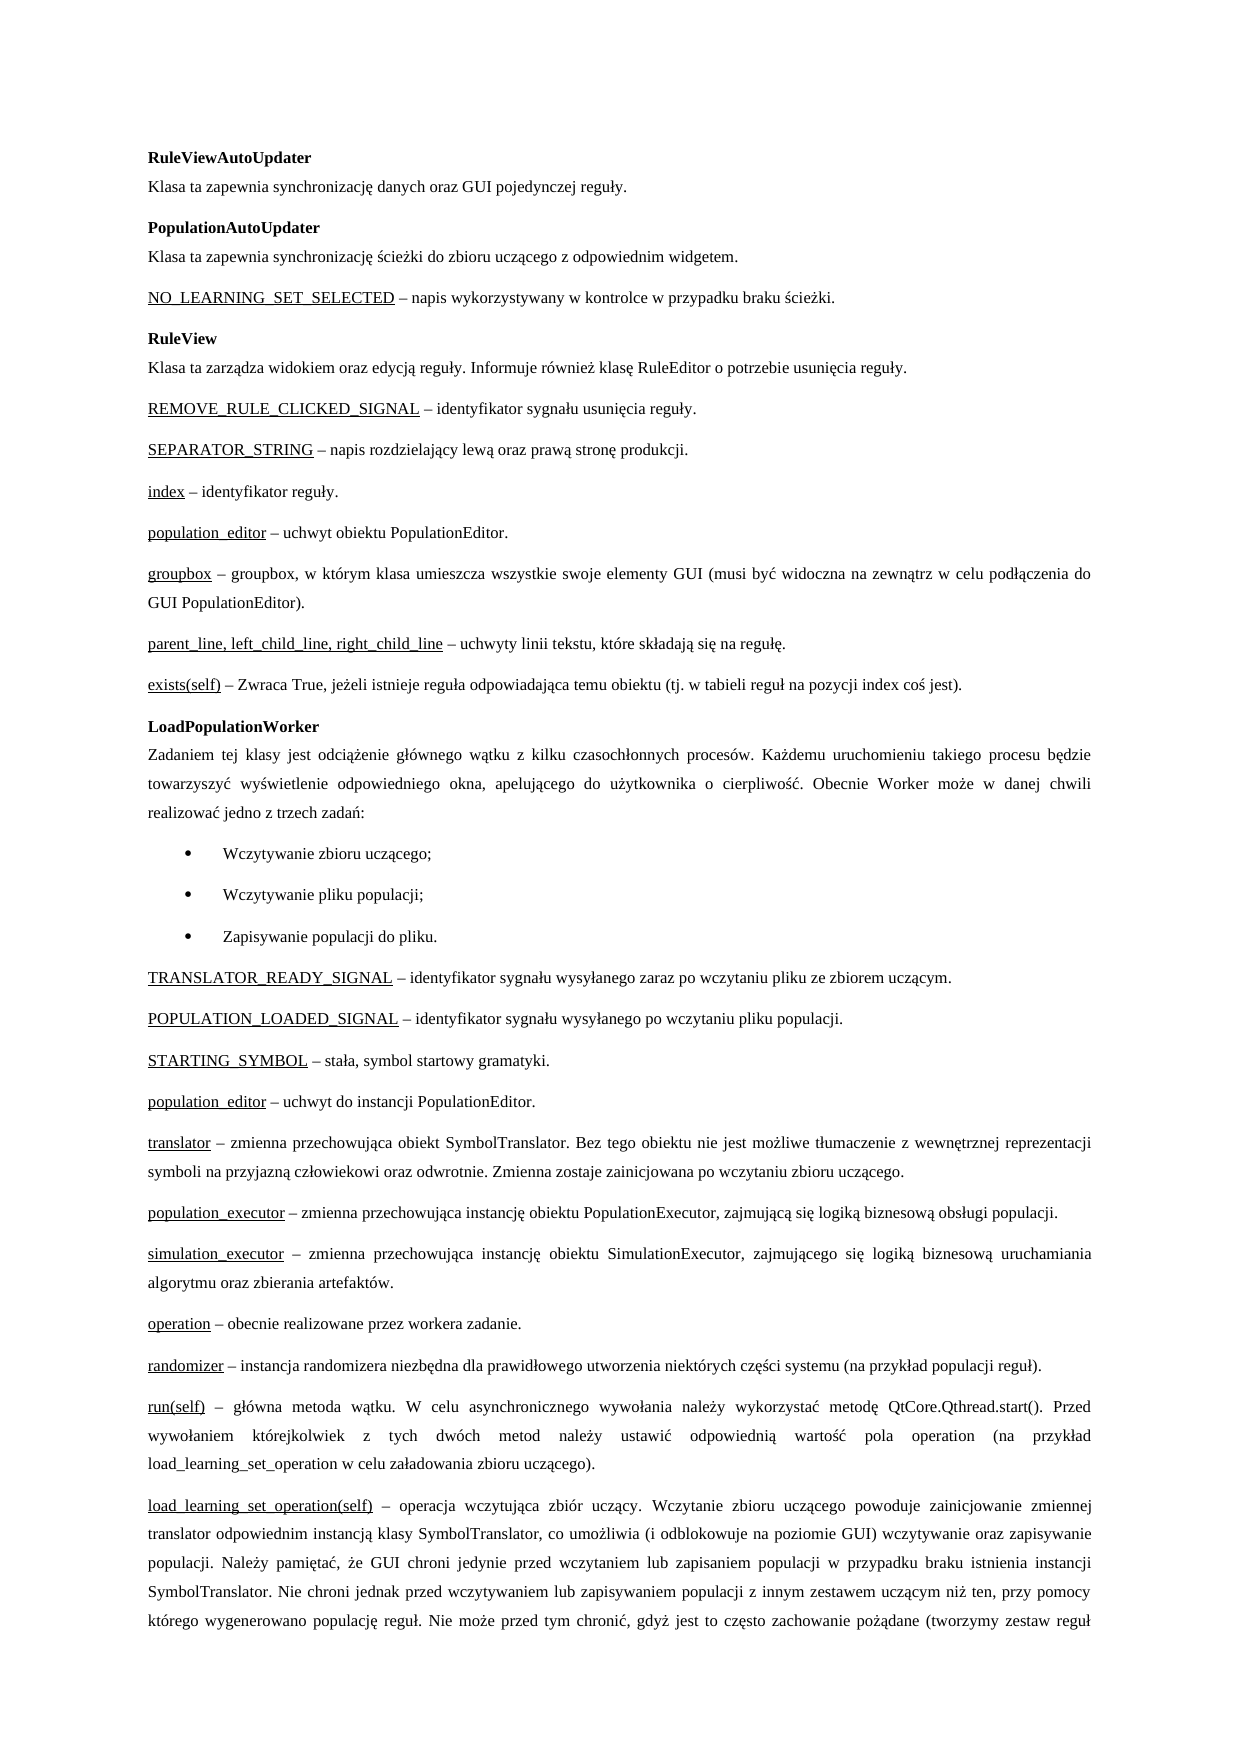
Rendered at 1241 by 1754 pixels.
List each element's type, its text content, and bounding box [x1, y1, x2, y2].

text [148, 1495, 1093, 1629]
text Klasa ta zapewnia synchronizację danych oraz GUI pojedynczej reguły. [148, 176, 1093, 196]
text TRANSLATOR_READY_SIGNAL – identyfikator sygnału wysyłanego zaraz po wczytaniu pliku ze zbiorem uczącym. [148, 968, 1093, 987]
text randomizer – instancja randomizera niezbędna dla prawidłowego utworzenia niektórych części systemu (na przykład populacji reguł). [148, 1355, 1093, 1374]
text run(self) – główna metoda wątku. W celu asynchronicznego wywołania należy wykorzystać metodę QtCore.Qthread.start(). Przed wywołaniem którejkolwiek z tych dwóch metod należy ustawić odpowiednią wartość pola operation (na przykład load_learning_set_operation w celu załadowania zbioru uczącego). [148, 1397, 1093, 1473]
list Wczytywanie zbioru uczącego; [185, 844, 1093, 863]
text index – identyfikator reguły. [148, 481, 1093, 501]
text exists(self) – Zwraca True, jeżeli istnieje reguła odpowiadająca temu obiektu (tj. w tabieli reguł na pozycji index coś jest). [148, 675, 1093, 694]
text simulation_executor – zmienna przechowująca instancję obiektu SimulationExecutor, zajmującego się logiką biznesową uruchamiania algorytmu oraz zbierania artefaktów. [148, 1244, 1093, 1292]
text groupbox – groupbox, w którym klasa umieszcza wszystkie swoje elementy GUI (musi być widoczna na zewnątrz w celu podłączenia do GUI PopulationEditor). [148, 564, 1093, 612]
text population_editor – uchwyt do instancji PopulationEditor. [148, 1092, 1093, 1111]
text population_executor – zmienna przechowująca instancję obiektu PopulationExecutor, zajmującą się logiką biznesową obsługi populacji. [148, 1203, 1093, 1222]
text SEPARATOR_STRING – napis rozdzielający lewą oraz prawą stronę produkcji. [148, 440, 1093, 459]
text PopulationAutoUpdater [148, 218, 1093, 237]
text parent_line, left_child_line, right_child_line – uchwyty linii tekstu, które składają się na regułę. [148, 634, 1093, 653]
text Zadaniem tej klasy jest odciążenie głównego wątku z kilku czasochłonnych procesów. Każdemu uruchomieniu takiego procesu będzie towarzyszyć wyświetlenie odpowiedniego okna, apelującego do użytkownika o cierpliwość. Obecnie Worker może w danej chwili realizować jedno z trzech zadań: [148, 745, 1093, 822]
text translator – zmienna przechowująca obiekt SymbolTranslator. Bez tego obiektu nie jest możliwe tłumaczenie z wewnętrznej reprezentacji symboli na przyjazną człowiekowi oraz odwrotnie. Zmienna zostaje zainicjowana po wczytaniu zbioru uczącego. [148, 1133, 1093, 1181]
text Klasa ta zapewnia synchronizację ścieżki do zbioru uczącego z odpowiednim widgetem. [148, 246, 1093, 266]
text POPULATION_LOADED_SIGNAL – identyfikator sygnału wysyłanego po wczytaniu pliku populacji. [148, 1009, 1093, 1028]
text LoadPopulationWorker [148, 716, 1093, 736]
text REMOVE_RULE_CLICKED_SIGNAL – identyfikator sygnału usunięcia reguły. [148, 399, 1093, 418]
text RuleView [148, 329, 1093, 348]
text RuleViewAutoUpdater [148, 148, 1093, 167]
text Klasa ta zarządza widokiem oraz edycją reguły. Informuje również klasę RuleEditor o potrzebie usunięcia reguły. [148, 358, 1093, 377]
text NO_LEARNING_SET_SELECTED – napis wykorzystywany w kontrolce w przypadku braku ścieżki. [148, 288, 1093, 307]
text population_editor – uchwyt obiektu PopulationEditor. [148, 523, 1093, 542]
list Zapisywanie populacji do pliku. [185, 927, 1093, 946]
list Wczytywanie pliku populacji; [185, 885, 1093, 904]
text STARTING_SYMBOL – stała, symbol startowy gramatyki. [148, 1050, 1093, 1069]
text operation – obecnie realizowane przez workera zadanie. [148, 1314, 1093, 1333]
